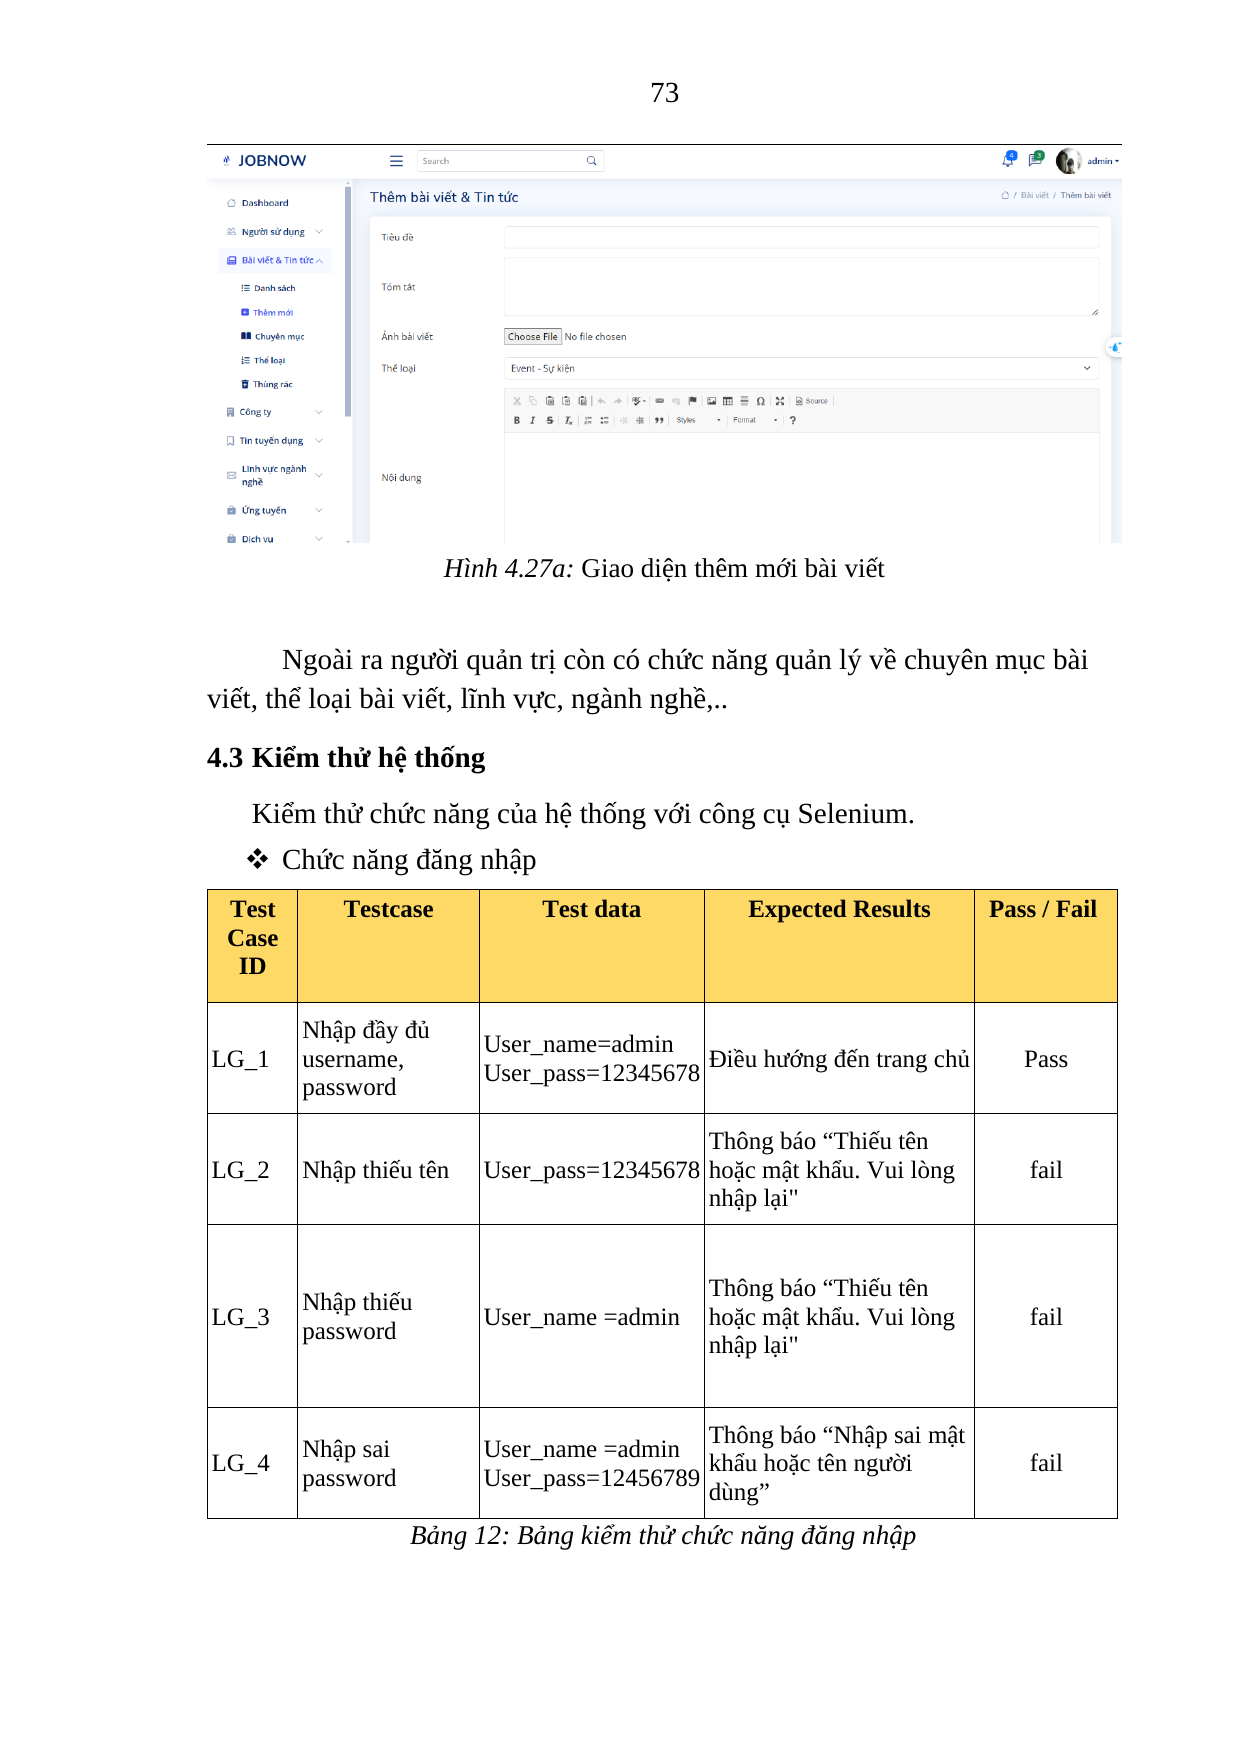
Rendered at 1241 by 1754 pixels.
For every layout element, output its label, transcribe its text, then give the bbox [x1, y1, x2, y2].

table_cell LG_2 [208, 1114, 297, 1224]
table_header Expected Results [705, 890, 974, 1002]
table_cell [1118, 1002, 1122, 1042]
table_cell [1118, 1189, 1122, 1224]
table_cell fail [975, 1225, 1117, 1407]
text Kiểm thử chức năng của hệ thống với công cụ Selenium. [252, 796, 1122, 830]
table_cell fail [975, 1408, 1117, 1518]
table_cell [1118, 1154, 1122, 1189]
table_cell User_name =admin [480, 1225, 704, 1407]
table_cell User_name=admin User_pass=12345678 [480, 1003, 704, 1113]
table_cell [1118, 1483, 1122, 1518]
table_cell fail [975, 1114, 1117, 1224]
table_header Pass / Fail [975, 890, 1117, 1002]
table_cell Pass [975, 1003, 1117, 1113]
table_cell LG_3 [208, 1225, 297, 1407]
subtitle Kiểm thử hệ thống [207, 740, 1122, 774]
table_cell Nhập thiếu password [298, 1225, 479, 1407]
table_cell User_pass=12345678 [480, 1114, 704, 1224]
table_cell [1118, 1078, 1122, 1113]
table_cell [1118, 1113, 1122, 1154]
table_cell [1118, 1371, 1122, 1407]
table_header Test Case ID [208, 890, 297, 1002]
list Chức năng đăng nhập [244, 842, 1122, 876]
table_cell LG_1 [208, 1003, 297, 1113]
table_cell Thông báo “Thiếu tên hoặc mật khẩu. Vui lòng nhập lại" [705, 1225, 974, 1407]
table_cell [1118, 1447, 1122, 1483]
table_cell [1118, 954, 1122, 1002]
table_cell Nhập đầy đủ username, password [298, 1003, 479, 1113]
table_cell Nhập sai password [298, 1408, 479, 1518]
table_cell Điều hướng đến trang chủ [705, 1003, 974, 1113]
table_cell LG_4 [208, 1408, 297, 1518]
table_cell [1118, 1265, 1122, 1371]
table_cell Thông báo “Thiếu tên hoặc mật khẩu. Vui lòng nhập lại" [705, 1114, 974, 1224]
table_cell Nhập thiếu tên [298, 1114, 479, 1224]
table_cell User_name =admin User_pass=12456789 [480, 1408, 704, 1518]
table_cell [1118, 1224, 1122, 1265]
table_cell [1118, 1407, 1122, 1447]
text Bảng 12: Bảng kiểm thử chức năng đăng nhập [207, 1519, 1122, 1550]
table_header Test data [480, 890, 704, 1002]
table_cell [1118, 1043, 1122, 1078]
table_cell Thông báo “Nhập sai mật khẩu hoặc tên người dùng” [705, 1408, 974, 1518]
picture [206, 147, 1123, 543]
table_header Testcase [298, 890, 479, 1002]
text Ngoài ra người quản trị còn có chức năng quản lý về chuyên mục bài viết, thể loại bài viết, lĩnh vực, ngành nghề,.. [207, 642, 1122, 714]
text Hình 4.27a: Giao diện thêm mới bài viết [207, 552, 1122, 583]
